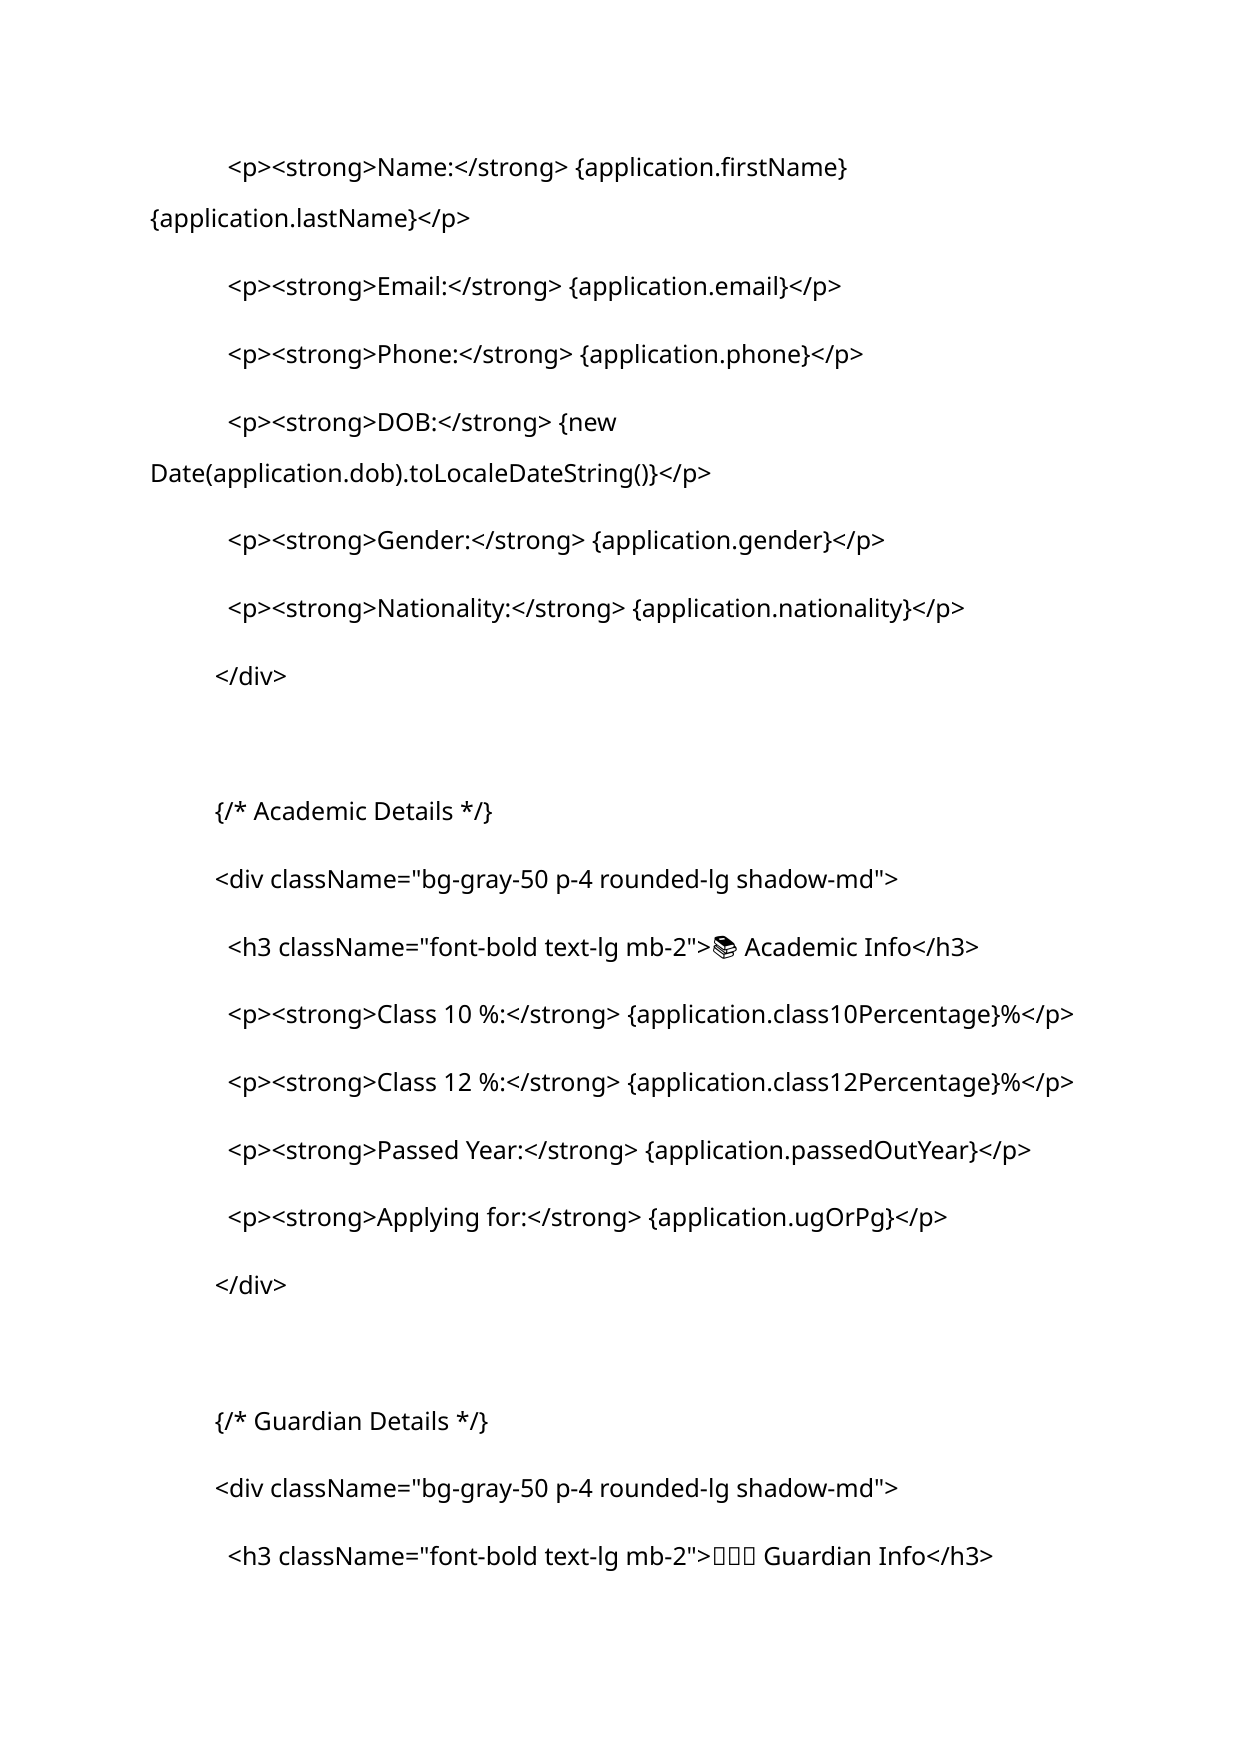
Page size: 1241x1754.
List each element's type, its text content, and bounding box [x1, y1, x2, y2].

text <p><strong>Name:</strong> {application.firstName} {application.lastName}</p> [150, 150, 1090, 235]
text <p><strong>Class 12 %:</strong> {application.class12Percentage}%</p> [150, 1064, 1090, 1099]
text </div> [150, 658, 1090, 692]
text <p><strong>Gender:</strong> {application.gender}</p> [150, 523, 1090, 557]
text <p><strong>Nationality:</strong> {application.nationality}</p> [150, 591, 1090, 625]
text <h3 className="font-bold text-lg mb-2">📚 Academic Info</h3> [150, 929, 1090, 963]
text <p><strong>Passed Year:</strong> {application.passedOutYear}</p> [150, 1132, 1090, 1166]
text <div className="bg-gray-50 p-4 rounded-lg shadow-md"> [150, 1471, 1090, 1505]
text <p><strong>DOB:</strong> {new Date(application.dob).toLocaleDateString()}</p> [150, 404, 1090, 489]
text <p><strong>Applying for:</strong> {application.ugOrPg}</p> [150, 1200, 1090, 1234]
text <h3 className="font-bold text-lg mb-2">👨‍👩‍👧 Guardian Info</h3> [150, 1538, 1090, 1573]
text <div className="bg-gray-50 p-4 rounded-lg shadow-md"> [150, 861, 1090, 896]
text <p><strong>Email:</strong> {application.email}</p> [150, 269, 1090, 303]
text {/* Guardian Details */} [150, 1403, 1090, 1437]
text <p><strong>Phone:</strong> {application.phone}</p> [150, 336, 1090, 371]
text {/* Academic Details */} [150, 794, 1090, 828]
text <p><strong>Class 10 %:</strong> {application.class10Percentage}%</p> [150, 997, 1090, 1031]
text </div> [150, 1268, 1090, 1302]
